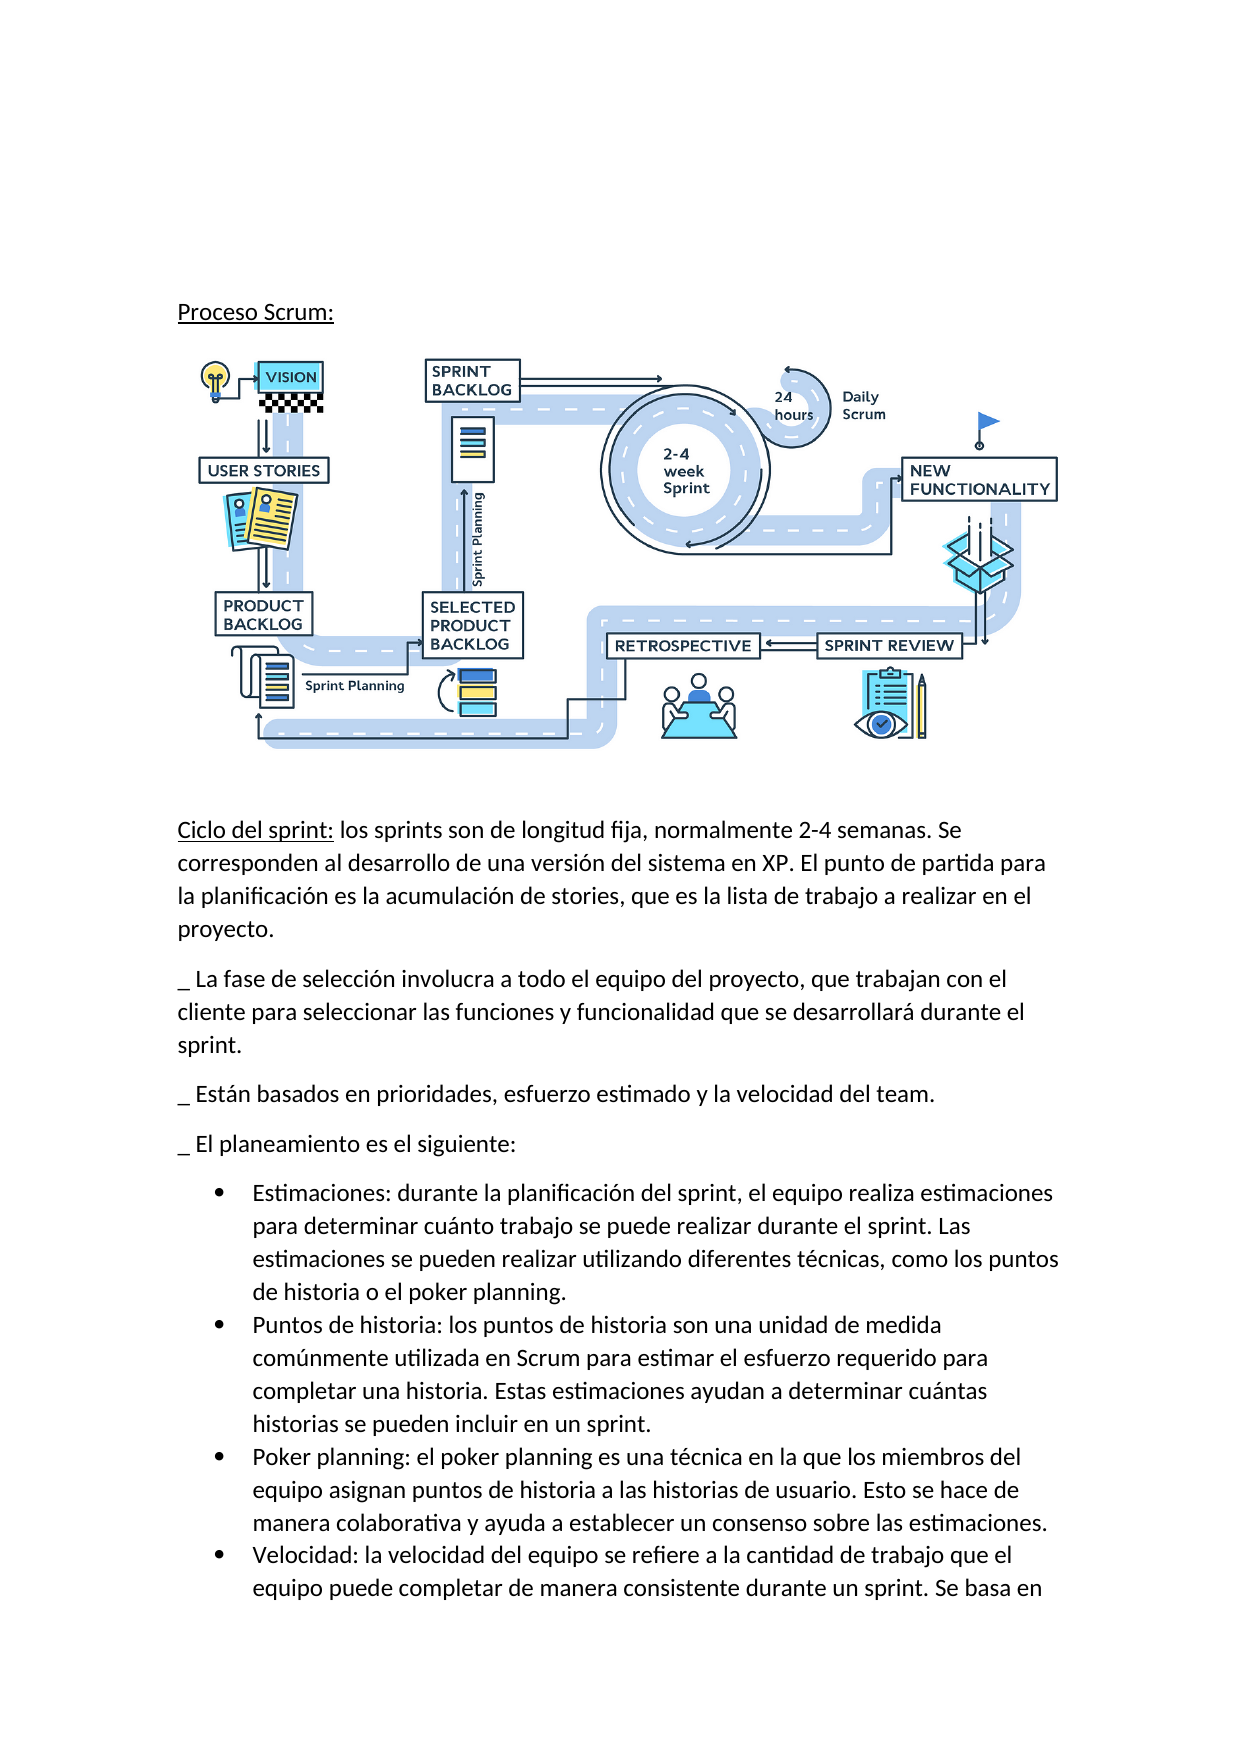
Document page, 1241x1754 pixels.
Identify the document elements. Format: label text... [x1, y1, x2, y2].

text Proceso Scrum: [177, 296, 1063, 327]
list Poker planning: el poker planning es una técnica en la que los miembros del equipo asignan puntos de historia a las historias de usuario. Esto se hace de manera colaborativa y ayuda a establecer un consenso sobre las estimaciones. [215, 1441, 1063, 1537]
text _ El planeamiento es el siguiente: [177, 1128, 1063, 1158]
text Ciclo del sprint: los sprints son de longitud fija, normalmente 2-4 semanas. Se corresponden al desarrollo de una versión del sistema en XP. El punto de partida para la planificación es la acumulación de stories, que es la lista de trabajo a realizar en el proyecto. [177, 815, 1063, 944]
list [215, 1540, 1063, 1603]
picture [148, 343, 1092, 786]
text _ Están basados en prioridades, esfuerzo estimado y la velocidad del team. [177, 1078, 1063, 1109]
list Puntos de historia: los puntos de historia son una unidad de medida comúnmente utilizada en Scrum para estimar el esfuerzo requerido para completar una historia. Estas estimaciones ayudan a determinar cuántas historias se pueden incluir en un sprint. [215, 1309, 1063, 1438]
text _ La fase de selección involucra a todo el equipo del proyecto, que trabajan con el cliente para seleccionar las funciones y funcionalidad que se desarrollará durante el sprint. [177, 963, 1063, 1059]
list Estimaciones: durante la planificación del sprint, el equipo realiza estimaciones para determinar cuánto trabajo se puede realizar durante el sprint. Las estimaciones se pueden realizar utilizando diferentes técnicas, como los puntos de historia o el poker planning. [215, 1178, 1063, 1307]
